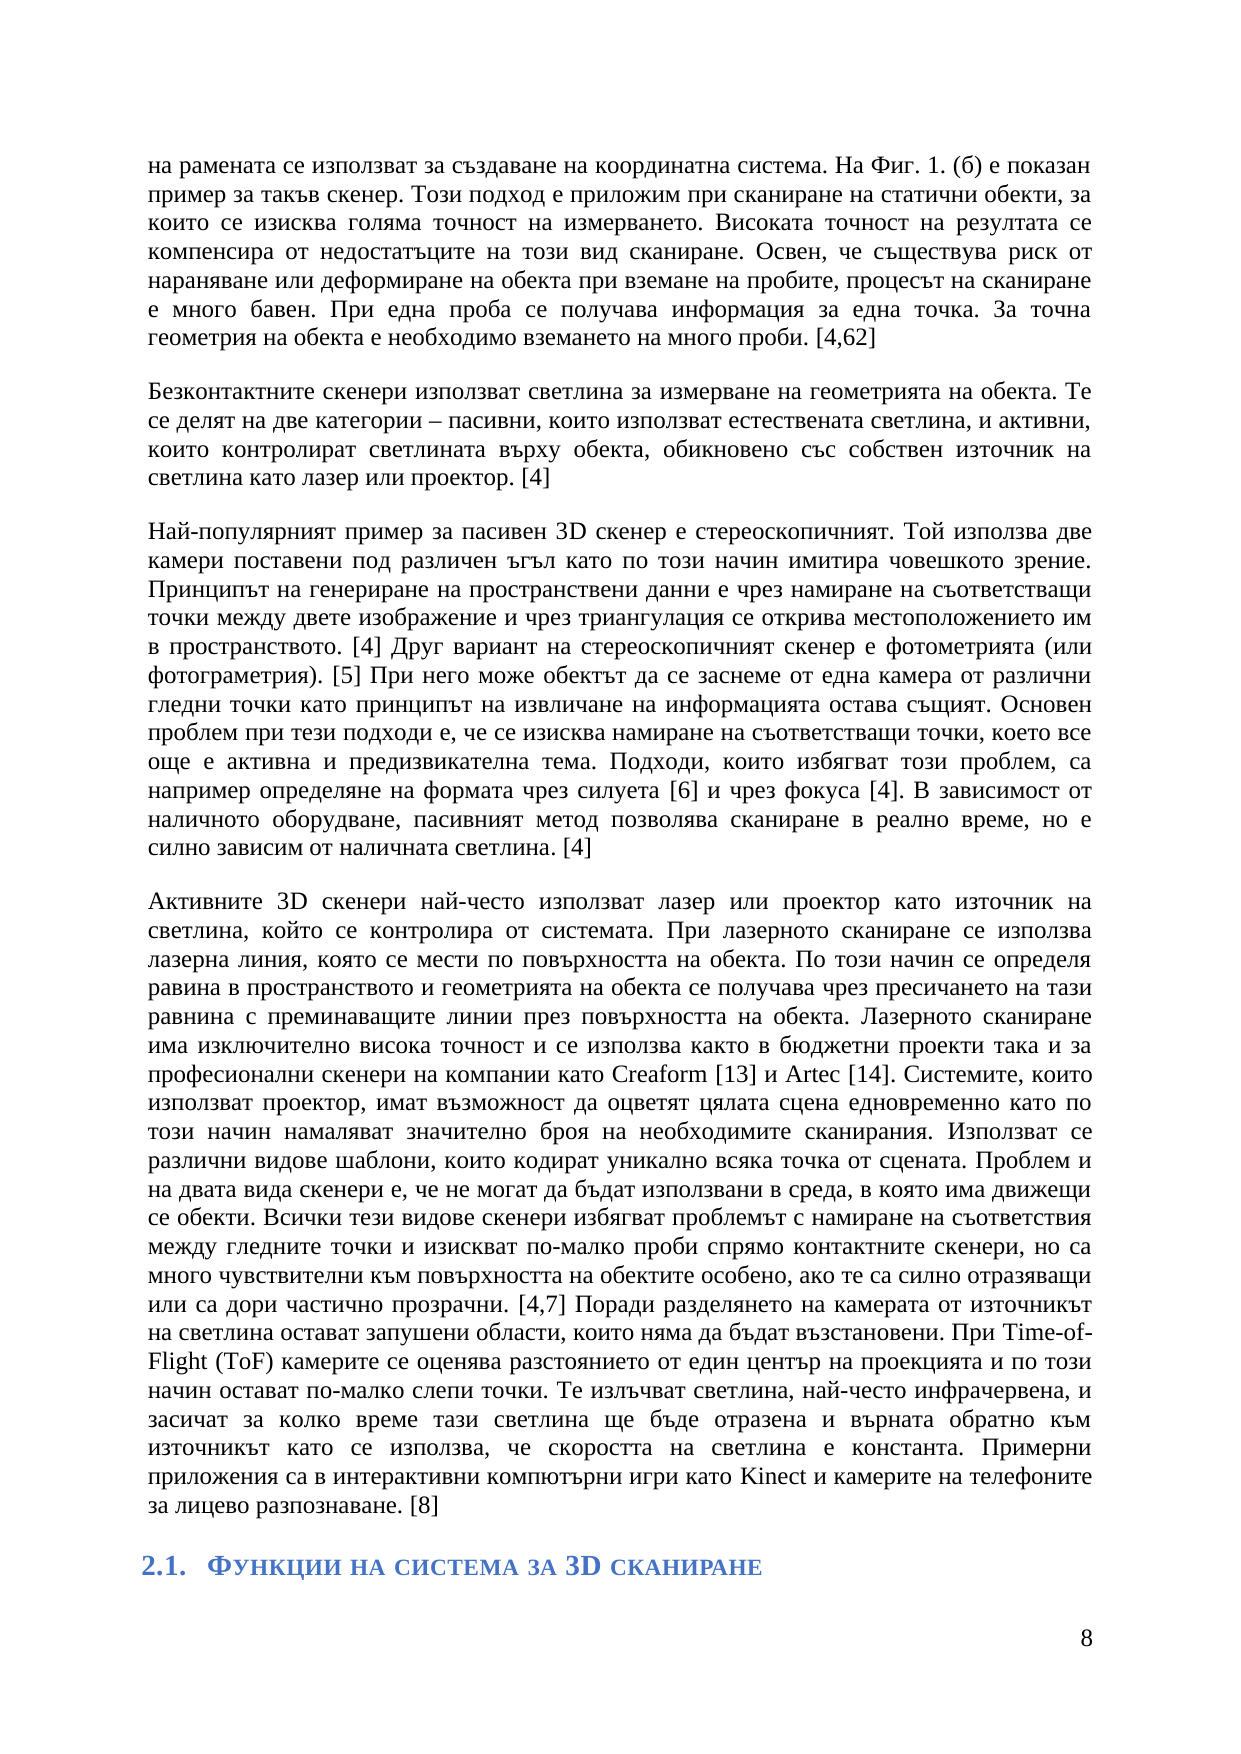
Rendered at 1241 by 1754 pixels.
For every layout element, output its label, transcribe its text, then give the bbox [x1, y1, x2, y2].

subtitle Функции на система за 3D сканиране [186, 1548, 1093, 1581]
text Най-популярният пример за пасивен 3D скенер е стереоскопичният. Той използва две камери поставени под различен ъгъл като по този начин имитира човешкото зрение. Принципът на генериране на пространствени данни е чрез намиране на съответстващи точки между двете изображение и чрез триангулация се открива местоположението им в пространството. [4] Друг вариант на стереоскопичният скенер е фотометрията (или фотограметрия). [5] При него може обектът да се заснеме от една камера от различни гледни точки като принципът на извличане на информацията остава същият. Основен проблем при тези подходи е, че се изисква намиране на съответстващи точки, което все още е активна и предизвикателна тема. Подходи, които избягват този проблем, са например определяне на формата чрез силуета [6] и чрез фокуса [4]. В зависимост от наличното оборудване, пасивният метод позволява сканиране в реално време, но е силно зависим от наличната светлина. [4] [148, 516, 1093, 861]
text Активните 3D скенери най-често използват лазер или проектор като източник на светлина, който се контролира от системата. При лазерното сканиране се използва лазерна линия, която се мести по повърхността на обекта. По този начин се определя равина в пространството и геометрията на обекта се получава чрез пресичането на тази равнина с преминаващите линии през повърхността на обекта. Лазерното сканиране има изключително висока точност и се използва както в бюджетни проекти така и за професионални скенери на компании като Creaform [13] и Artec [14]. Системите, които използват проектор, имат възможност да оцветят цялата сцена едновременно като по този начин намаляват значително броя на необходимите сканирания. Използват се различни видове шаблони, които кодират уникално всяка точка от сцената. Проблем и на двата вида скенери е, че не могат да бъдат използвани в среда, в която има движещи се обекти. Всички тези видове скенери избягват проблемът с намиране на съответствия между гледните точки и изискват по-малко проби спрямо контактните скенери, но са много чувствителни към повърхността на обектите особено, ако те са силно отразяващи или са дори частично прозрачни. [4,7] Поради разделянето на камерата от източникът на светлина остават запушени области, които няма да бъдат възстановени. При Time-of-Flight (ToF) камерите се оценява разстоянието от един център на проекцията и по този начин остават по-малко слепи точки. Те излъчват светлина, най-често инфрачервена, и засичат за колко време тази светлина ще бъде отразена и върната обратно към източникът като се използва, че скоростта на светлина е константа. Примерни приложения са в интерактивни компютърни игри като Kinect и камерите на телефоните за лицево разпознаване. [8] [148, 886, 1093, 1519]
text Безконтактните скенери използват светлина за измерване на геометрията на обекта. Те се делят на две категории – пасивни, които използват естествената светлина, и активни, които контролират светлината върху обекта, обикновено със собствен източник на светлина като лазер или проектор. [4] [148, 376, 1093, 491]
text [148, 150, 1093, 351]
